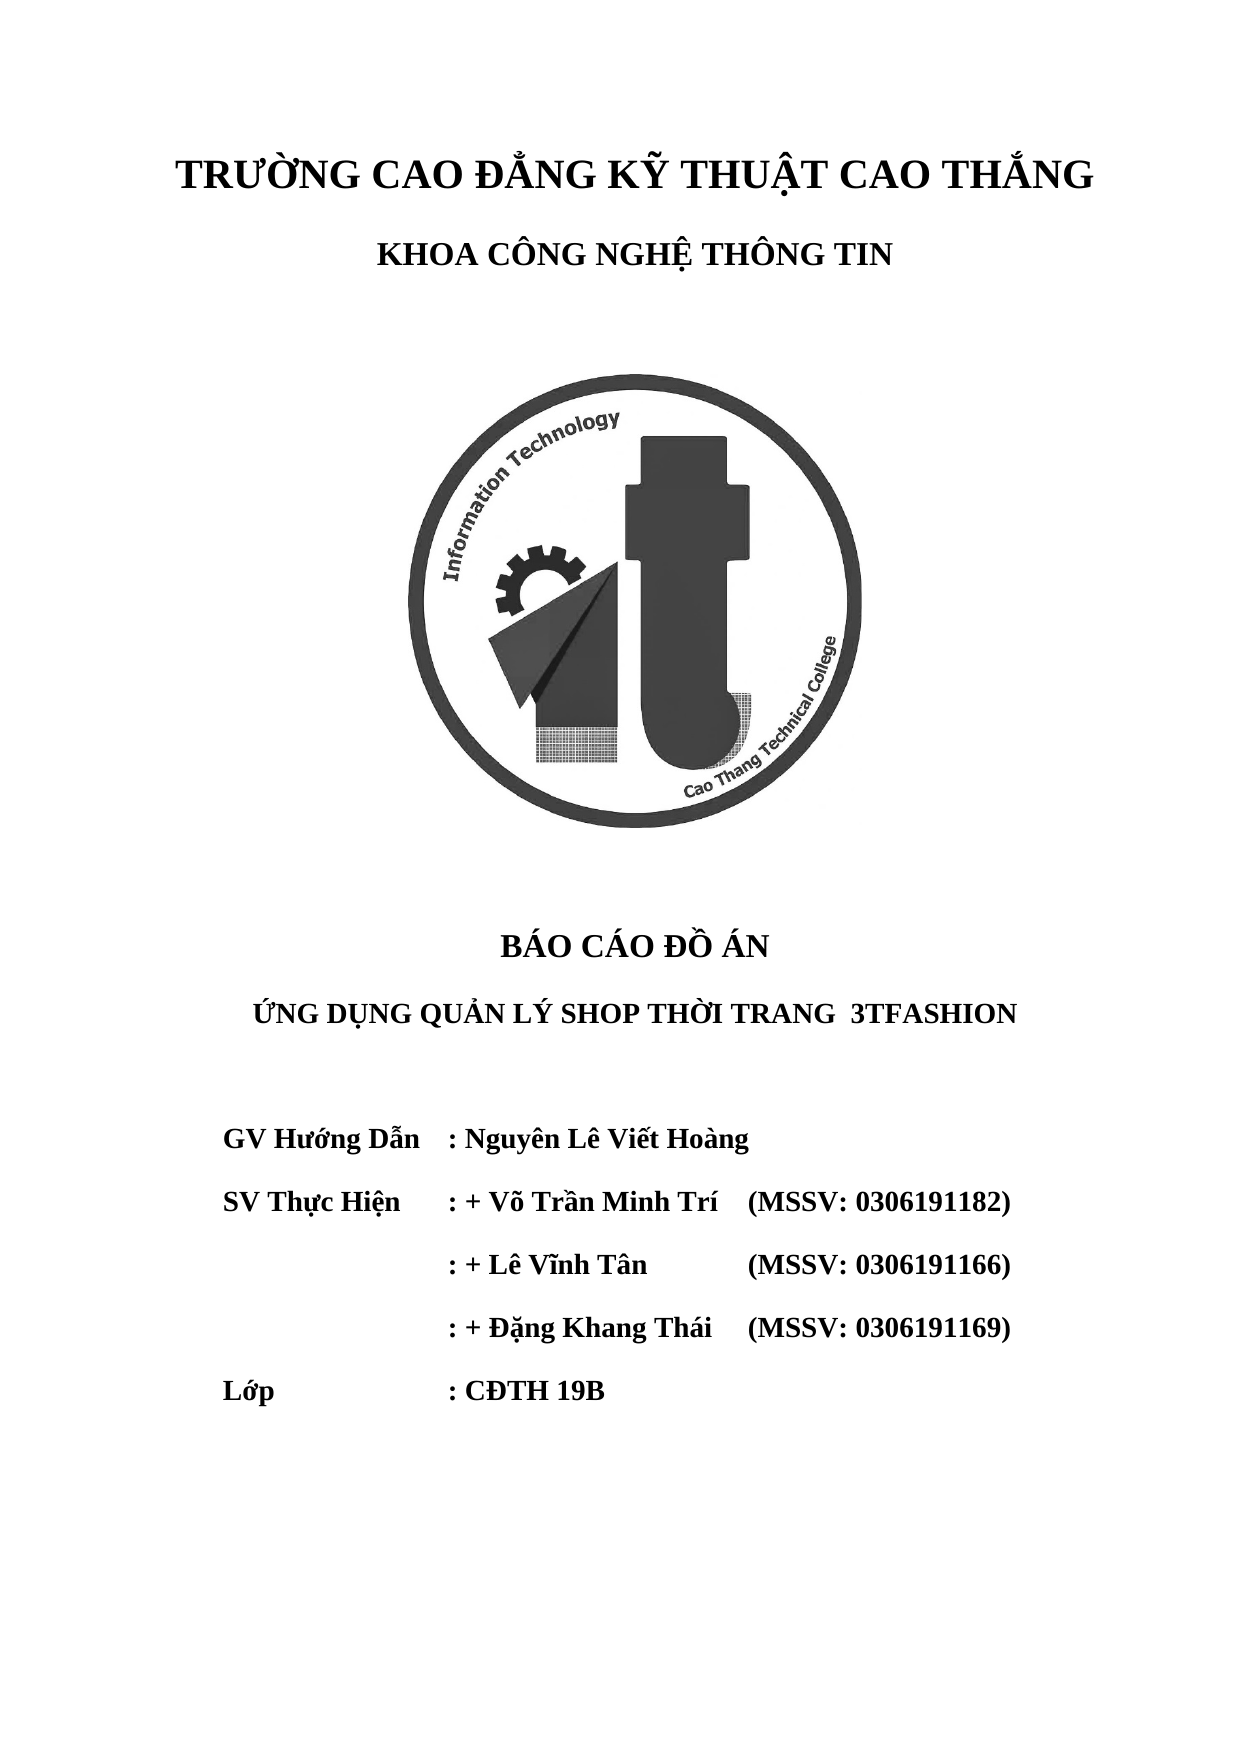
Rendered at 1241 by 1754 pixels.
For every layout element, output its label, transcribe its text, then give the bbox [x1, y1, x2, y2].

text BÁO CÁO ĐỒ ÁN [148, 926, 1122, 964]
text TRƯỜNG CAO ĐẲNG KỸ THUẬT CAO THẮNG [148, 150, 1122, 198]
text ỨNG DỤNG QUẢN LÝ SHOP THỜI TRANG 3TFASHION [148, 996, 1122, 1029]
text Lớp : CĐTH 19B [148, 1373, 1122, 1406]
text : + Lê Vĩnh Tân (MSSV: 0306191166) [148, 1247, 1122, 1281]
text SV Thực Hiện : + Võ Trần Minh Trí (MSSV: 0306191182) [148, 1184, 1122, 1218]
text : + Đặng Khang Thái (MSSV: 0306191169) [148, 1310, 1122, 1343]
text KHOA CÔNG NGHỆ THÔNG TIN [148, 234, 1122, 272]
picture [408, 374, 862, 828]
text GV Hướng Dẫn : Nguyên Lê Viết Hoàng [148, 1121, 1122, 1155]
